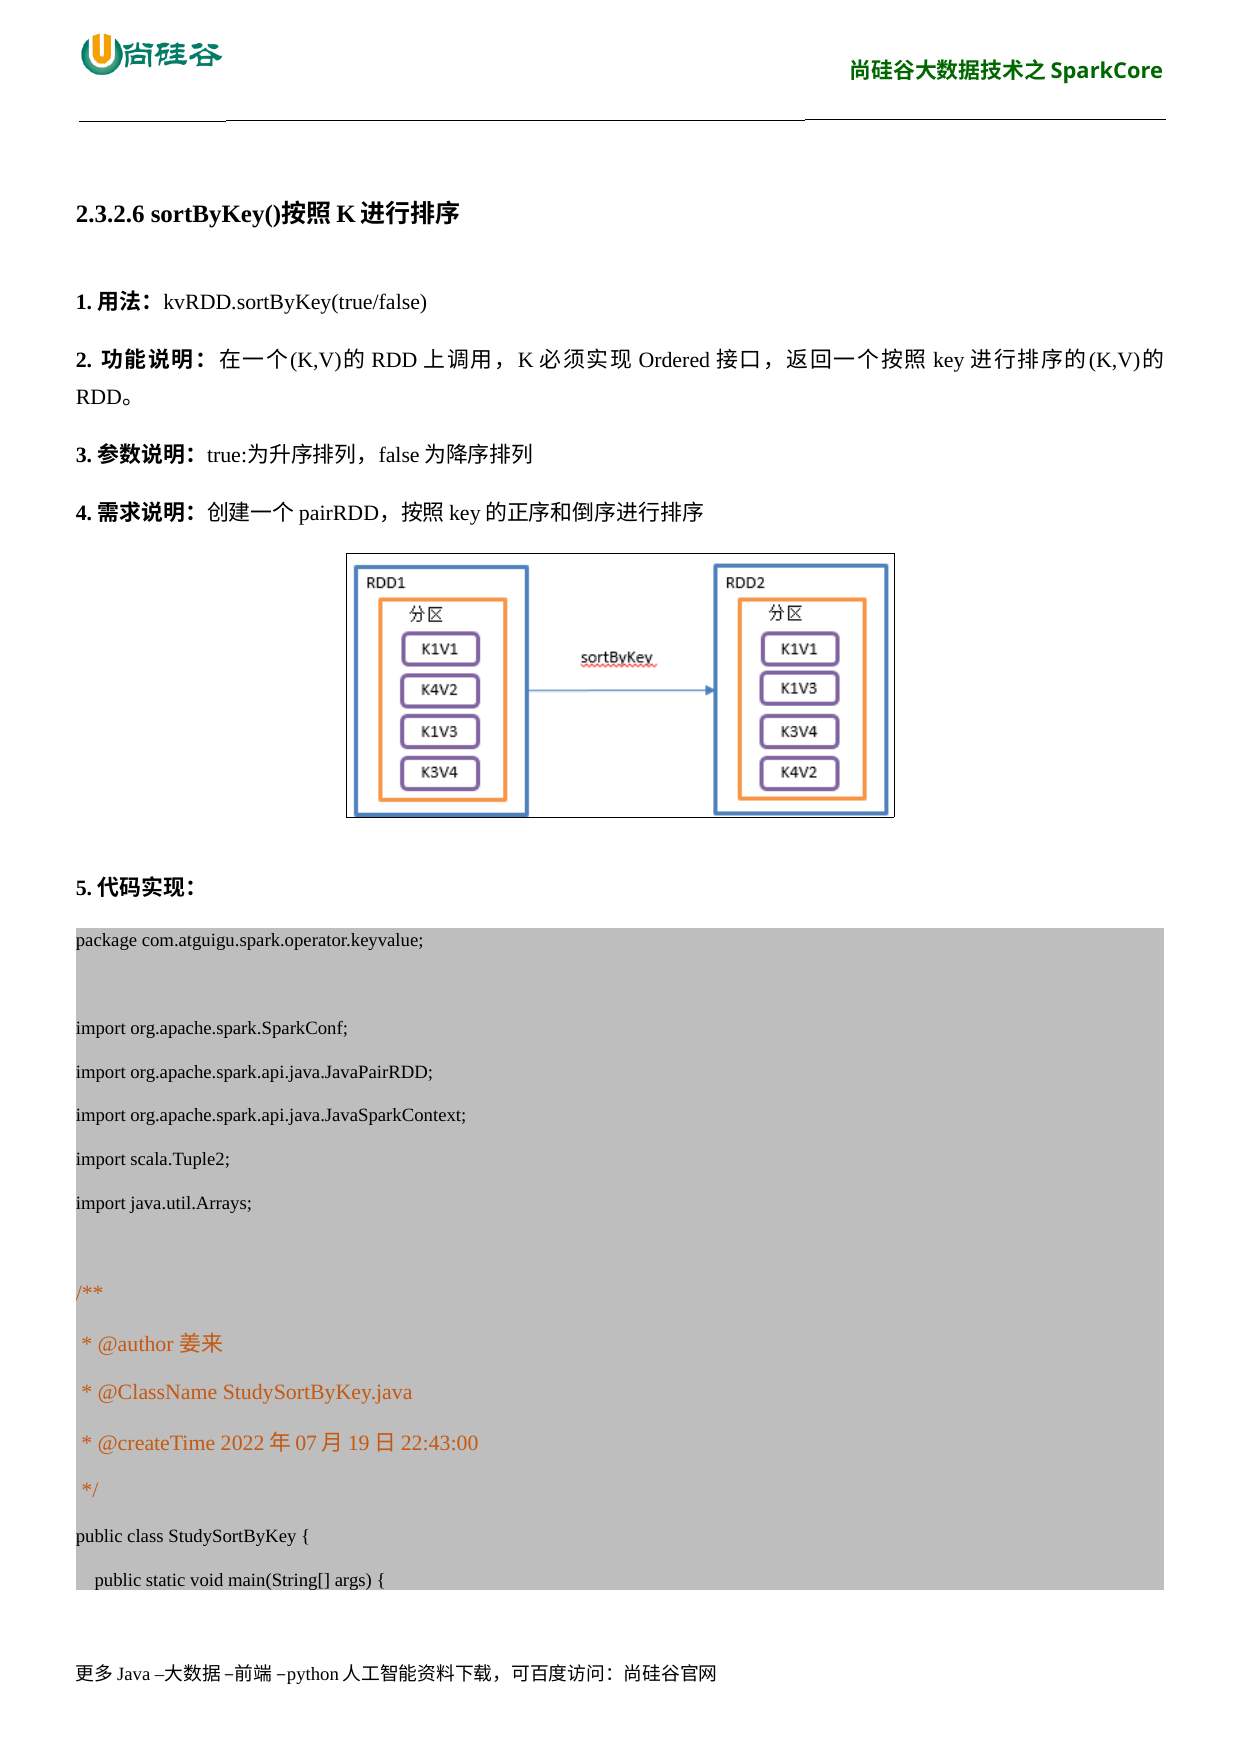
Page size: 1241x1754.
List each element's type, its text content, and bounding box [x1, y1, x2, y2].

text * @ClassName StudySortByKey.java [76, 1379, 1164, 1404]
text 5. 代码实现： [76, 870, 1164, 902]
text 3. 参数说明：true:为升序排列，false为降序排列 [76, 437, 1164, 469]
text 4. 需求说明：创建一个pairRDD，按照key的正序和倒序进行排序 [76, 495, 1164, 527]
text public static void main(String[] args) { [76, 1567, 1164, 1590]
text * @author 姜来 [76, 1326, 1164, 1358]
text package com.atguigu.spark.operator.keyvalue; [76, 928, 1164, 951]
text /** [76, 1280, 1164, 1305]
text */ [76, 1477, 1164, 1502]
text 1. 用法：kvRDD.sortByKey(true/false) [76, 283, 1164, 316]
text * @createTime 2022年07月19日 22:43:00 [76, 1425, 1164, 1456]
text import org.apache.spark.api.java.JavaPairRDD; [76, 1059, 1164, 1082]
text public class StudySortByKey { [76, 1523, 1164, 1546]
text import java.util.Arrays; [76, 1190, 1164, 1213]
text import org.apache.spark.api.java.JavaSparkContext; [76, 1103, 1164, 1126]
text import scala.Tuple2; [76, 1147, 1164, 1169]
text import org.apache.spark.SparkConf; [76, 1015, 1164, 1038]
text 2.3.2.6 sortByKey()按照K进行排序 [76, 179, 1164, 244]
text 2. 功能说明：在一个(K,V)的RDD上调用，K必须实现Ordered接口，返回一个按照key进行排序的(K,V)的RDD。 [76, 341, 1164, 411]
